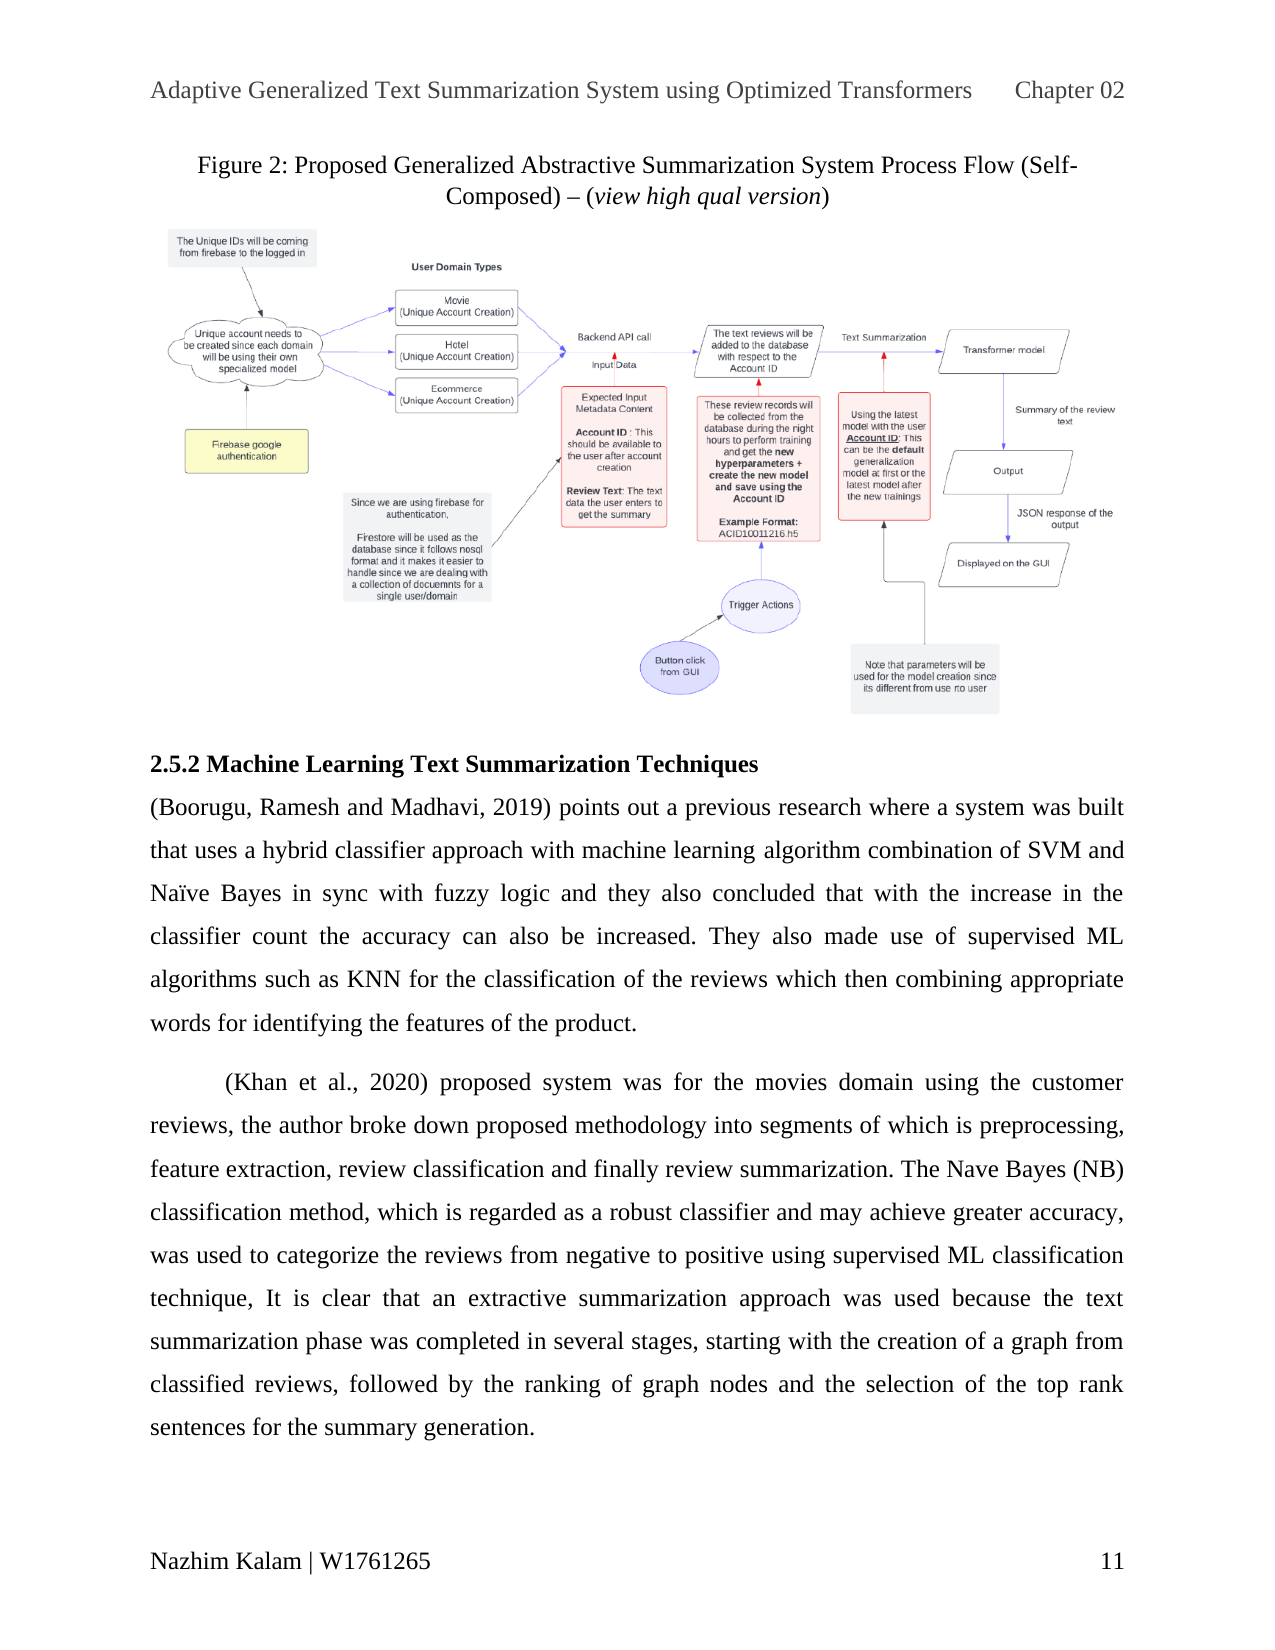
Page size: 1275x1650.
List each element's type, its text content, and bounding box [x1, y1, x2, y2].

picture [150, 212, 1139, 731]
text Figure 2: Proposed Generalized Abstractive Summarization System Process Flow (Self-Composed) – (view high qual version) [150, 150, 1125, 210]
subtitle 2.5.2 Machine Learning Text Summarization Techniques [150, 749, 1125, 778]
text (Boorugu, Ramesh and Madhavi, 2019) points out a previous research where a system was built that uses a hybrid classifier approach with machine learning algorithm combination of SVM and Naïve Bayes in sync with fuzzy logic and they also concluded that with the increase in the classifier count the accuracy can also be increased. They also made use of supervised ML algorithms such as KNN for the classification of the reviews which then combining appropriate words for identifying the features of the product. [150, 792, 1125, 1036]
text (Khan et al., 2020) proposed system was for the movies domain using the customer reviews, the author broke down proposed methodology into segments of which is preprocessing, feature extraction, review classification and finally review summarization. The Nave Bayes (NB) classification method, which is regarded as a robust classifier and may achieve greater accuracy, was used to categorize the reviews from negative to positive using supervised ML classification technique, It is clear that an extractive summarization approach was used because the text summarization phase was completed in several stages, starting with the creation of a graph from classified reviews, followed by the ranking of graph nodes and the selection of the top rank sentences for the summary generation. [150, 1067, 1125, 1441]
